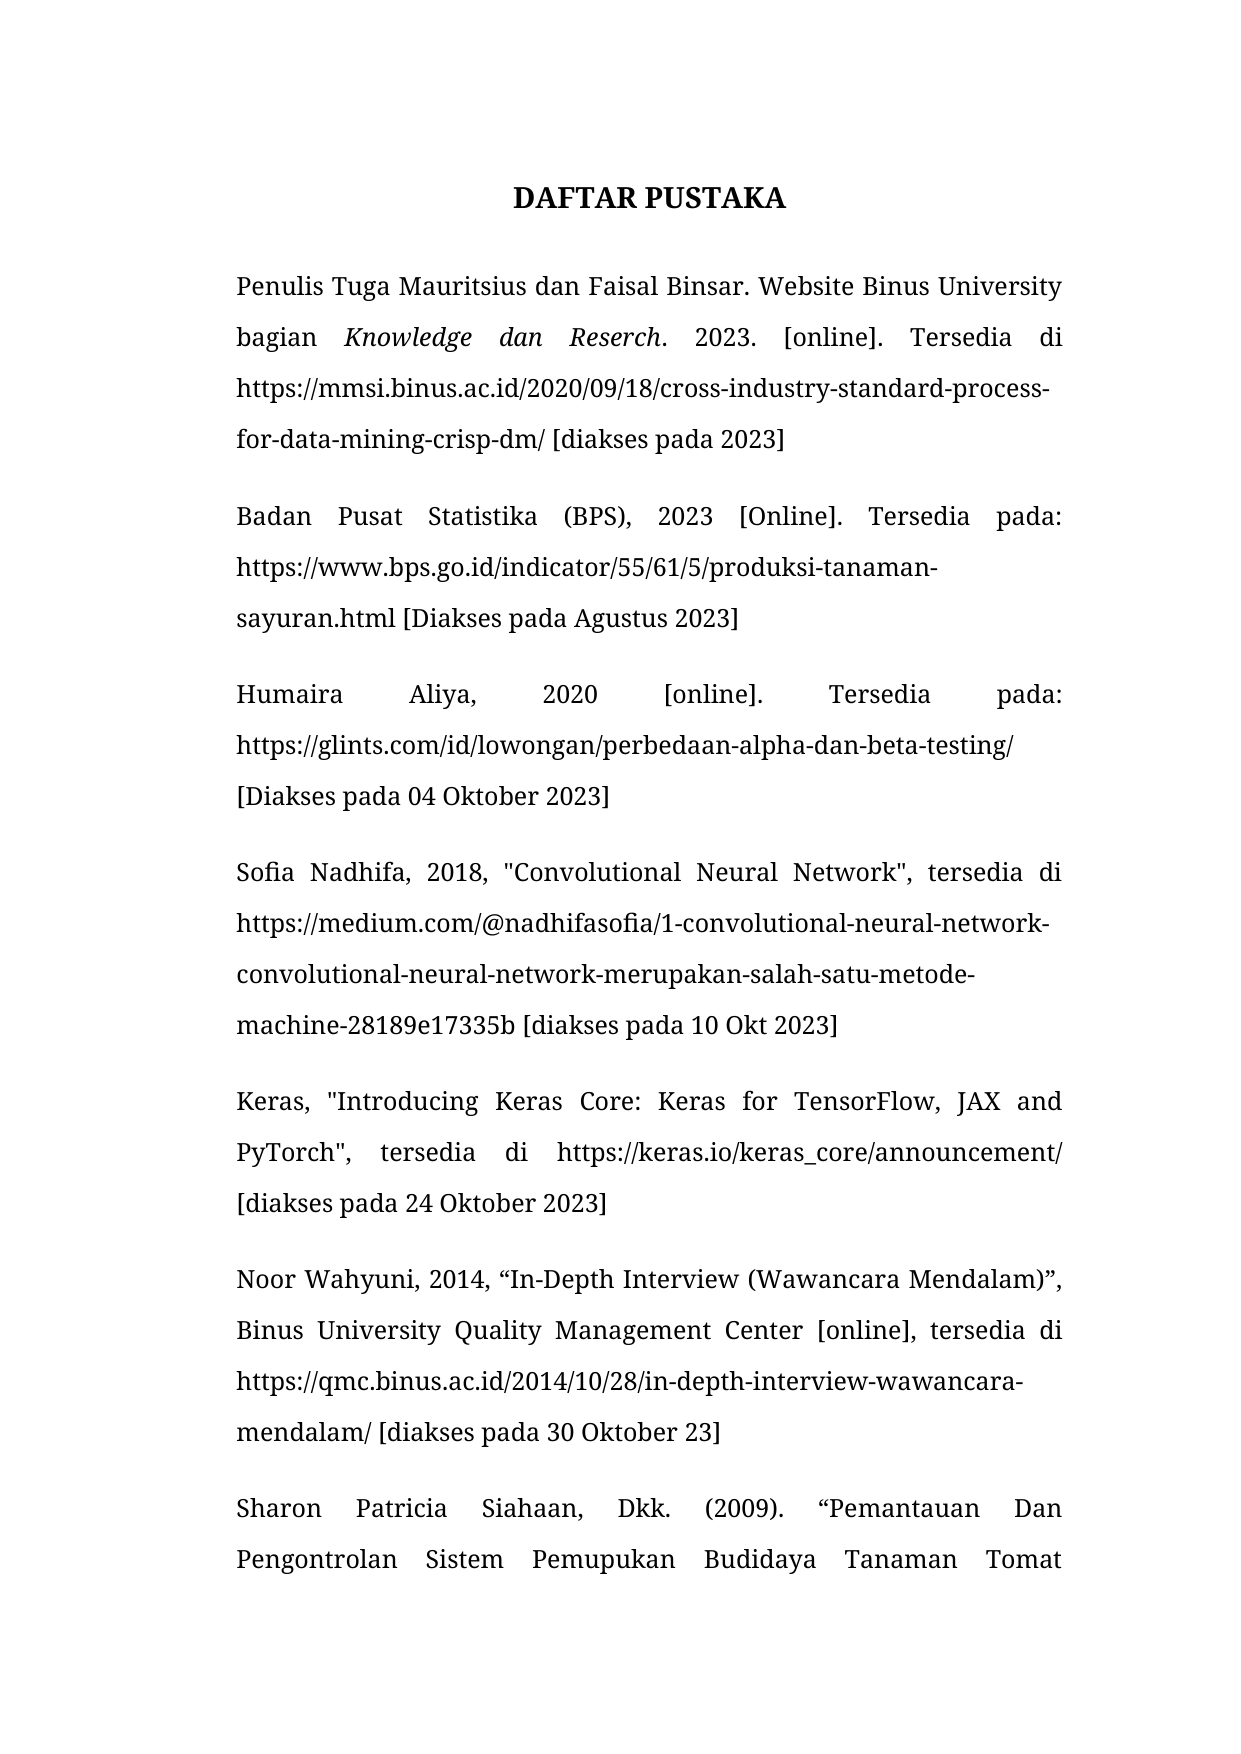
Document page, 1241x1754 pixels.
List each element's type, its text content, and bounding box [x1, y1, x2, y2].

list Humaira Aliya, 2020 [online]. Tersedia pada: https://glints.com/id/lowongan/perbedaan-alpha-dan-beta-testing/ [Diakses pada 04 Oktober 2023] [236, 676, 1063, 812]
list Noor Wahyuni, 2014, “In-Depth Interview (Wawancara Mendalam)”, Binus University Quality Management Center [online], tersedia di https://qmc.binus.ac.id/2014/10/28/in-depth-interview-wawancara-mendalam/ [diakses pada 30 Oktober 23] [236, 1262, 1063, 1449]
list Penulis Tuga Mauritsius dan Faisal Binsar. Website Binus University bagian Knowledge dan Reserch. 2023. [online]. Tersedia di https://mmsi.binus.ac.id/2020/09/18/cross-industry-standard-process-for-data-mining-crisp-dm/ [diakses pada 2023] [236, 269, 1063, 456]
subtitle DAFTAR PUSTAKA [236, 177, 1063, 217]
list Keras, "Introducing Keras Core: Keras for TensorFlow, JAX and PyTorch", tersedia di https://keras.io/keras_core/announcement/ [diakses pada 24 Oktober 2023] [236, 1084, 1063, 1220]
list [236, 1491, 1063, 1576]
list Sofia Nadhifa, 2018, "Convolutional Neural Network", tersedia di https://medium.com/@nadhifasofia/1-convolutional-neural-network-convolutional-neural-network-merupakan-salah-satu-metode-machine-28189e17335b [diakses pada 10 Okt 2023] [236, 854, 1063, 1042]
list Badan Pusat Statistika (BPS), 2023 [Online]. Tersedia pada: https://www.bps.go.id/indicator/55/61/5/produksi-tanaman-sayuran.html [Diakses pada Agustus 2023] [236, 498, 1063, 634]
